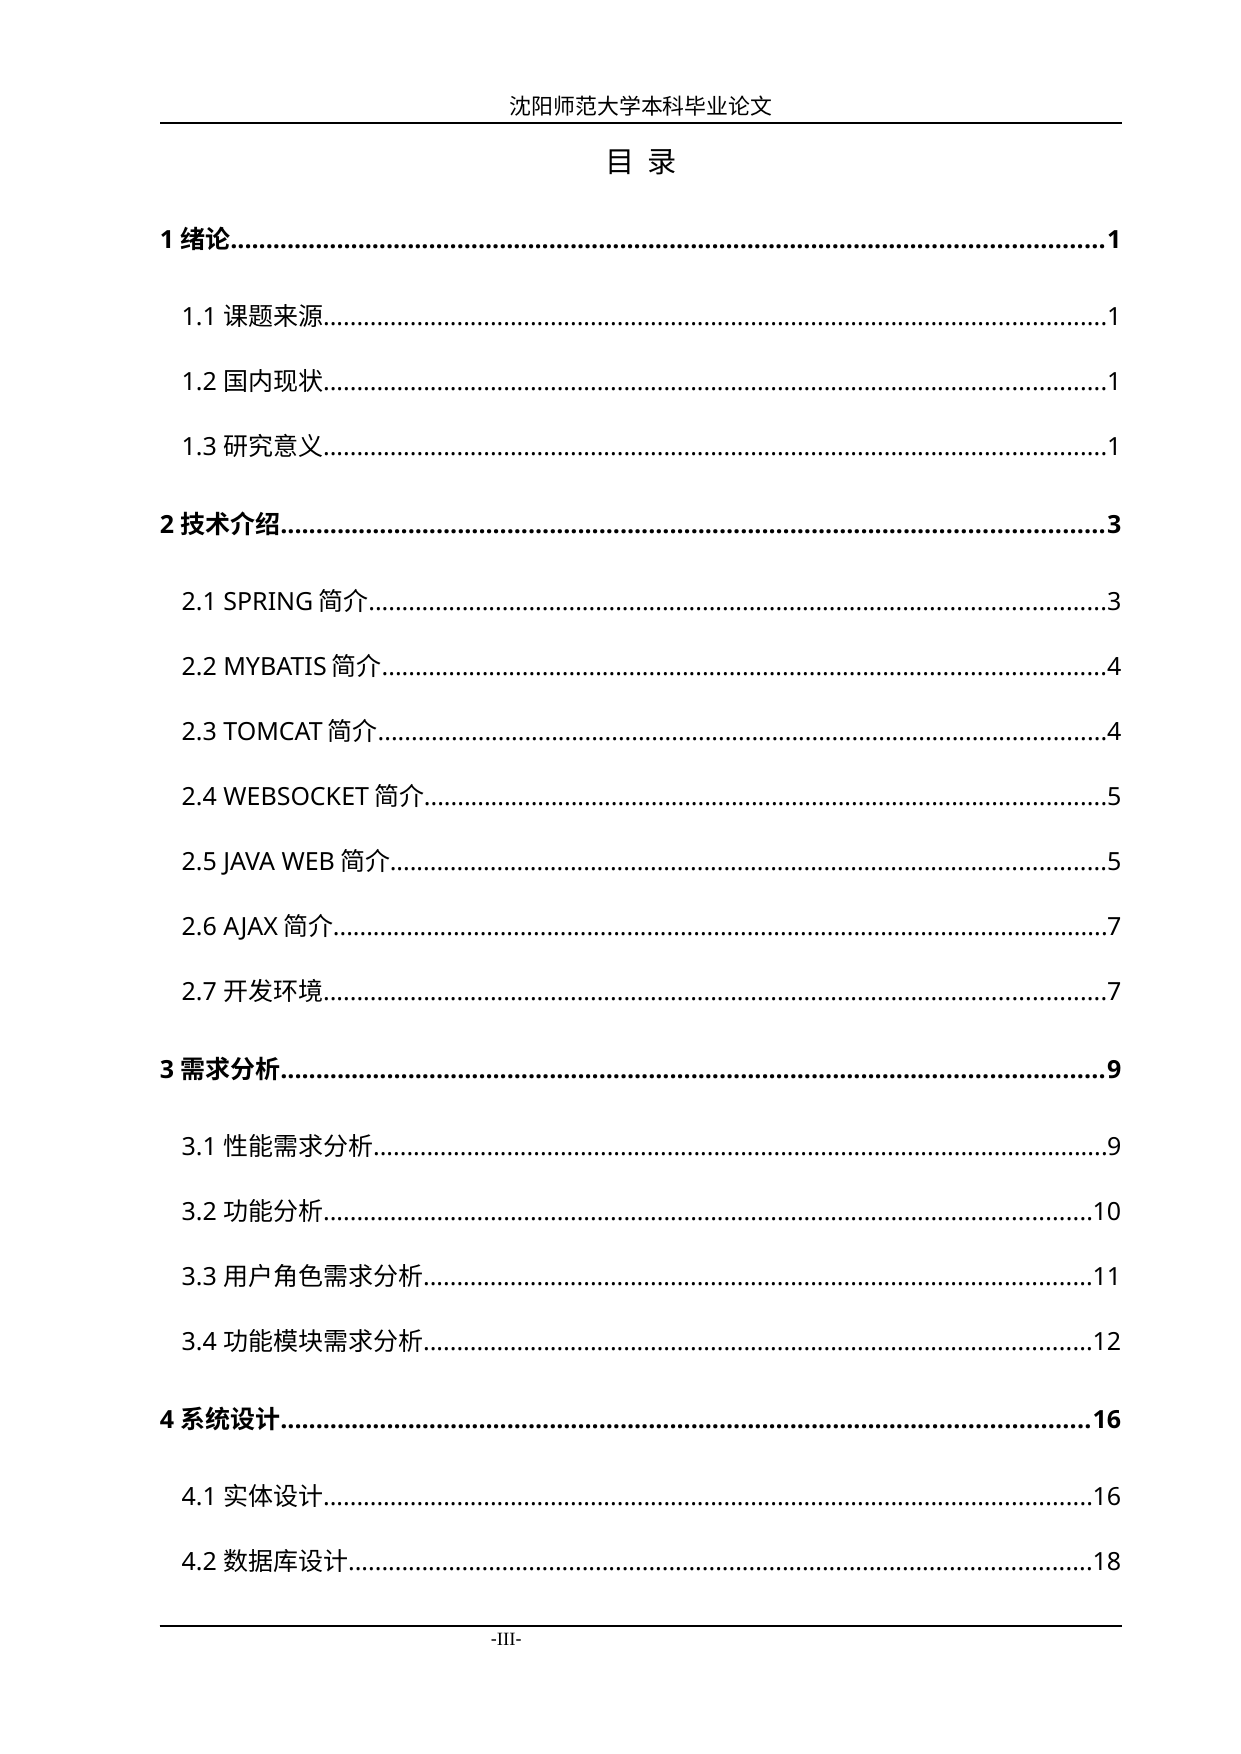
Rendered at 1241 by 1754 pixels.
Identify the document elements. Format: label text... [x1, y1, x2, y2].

text 3.2 功能分析 10 [181, 1177, 1122, 1242]
text 3.1 性能需求分析 9 [181, 1112, 1122, 1177]
text 1.3 研究意义 1 [181, 412, 1122, 477]
text 2.3 TOMCAT简介 4 [181, 697, 1122, 762]
text 1 绪论 1 [159, 205, 1122, 270]
text 2.1 SPRING简介 3 [181, 567, 1122, 632]
text 目 录 [159, 127, 1122, 192]
text 3.3 用户角色需求分析 11 [181, 1242, 1122, 1307]
text 4 系统设计 16 [159, 1385, 1122, 1450]
text 2.5 JAVA WEB简介 5 [181, 827, 1122, 892]
text 2 技术介绍 3 [159, 490, 1122, 555]
text 1.2 国内现状 1 [181, 347, 1122, 412]
text 2.2 MYBATIS简介 4 [181, 632, 1122, 697]
text 1.1 课题来源 1 [181, 282, 1122, 347]
text 2.7 开发环境 7 [181, 957, 1122, 1022]
text 4.1 实体设计 16 [181, 1462, 1122, 1527]
text 4.2 数据库设计 18 [181, 1527, 1122, 1592]
text 3.4 功能模块需求分析 12 [181, 1307, 1122, 1372]
text 3 需求分析 9 [159, 1035, 1122, 1100]
text 2.6 AJAX简介 7 [181, 892, 1122, 957]
text 2.4 WEBSOCKET简介 5 [181, 762, 1122, 827]
